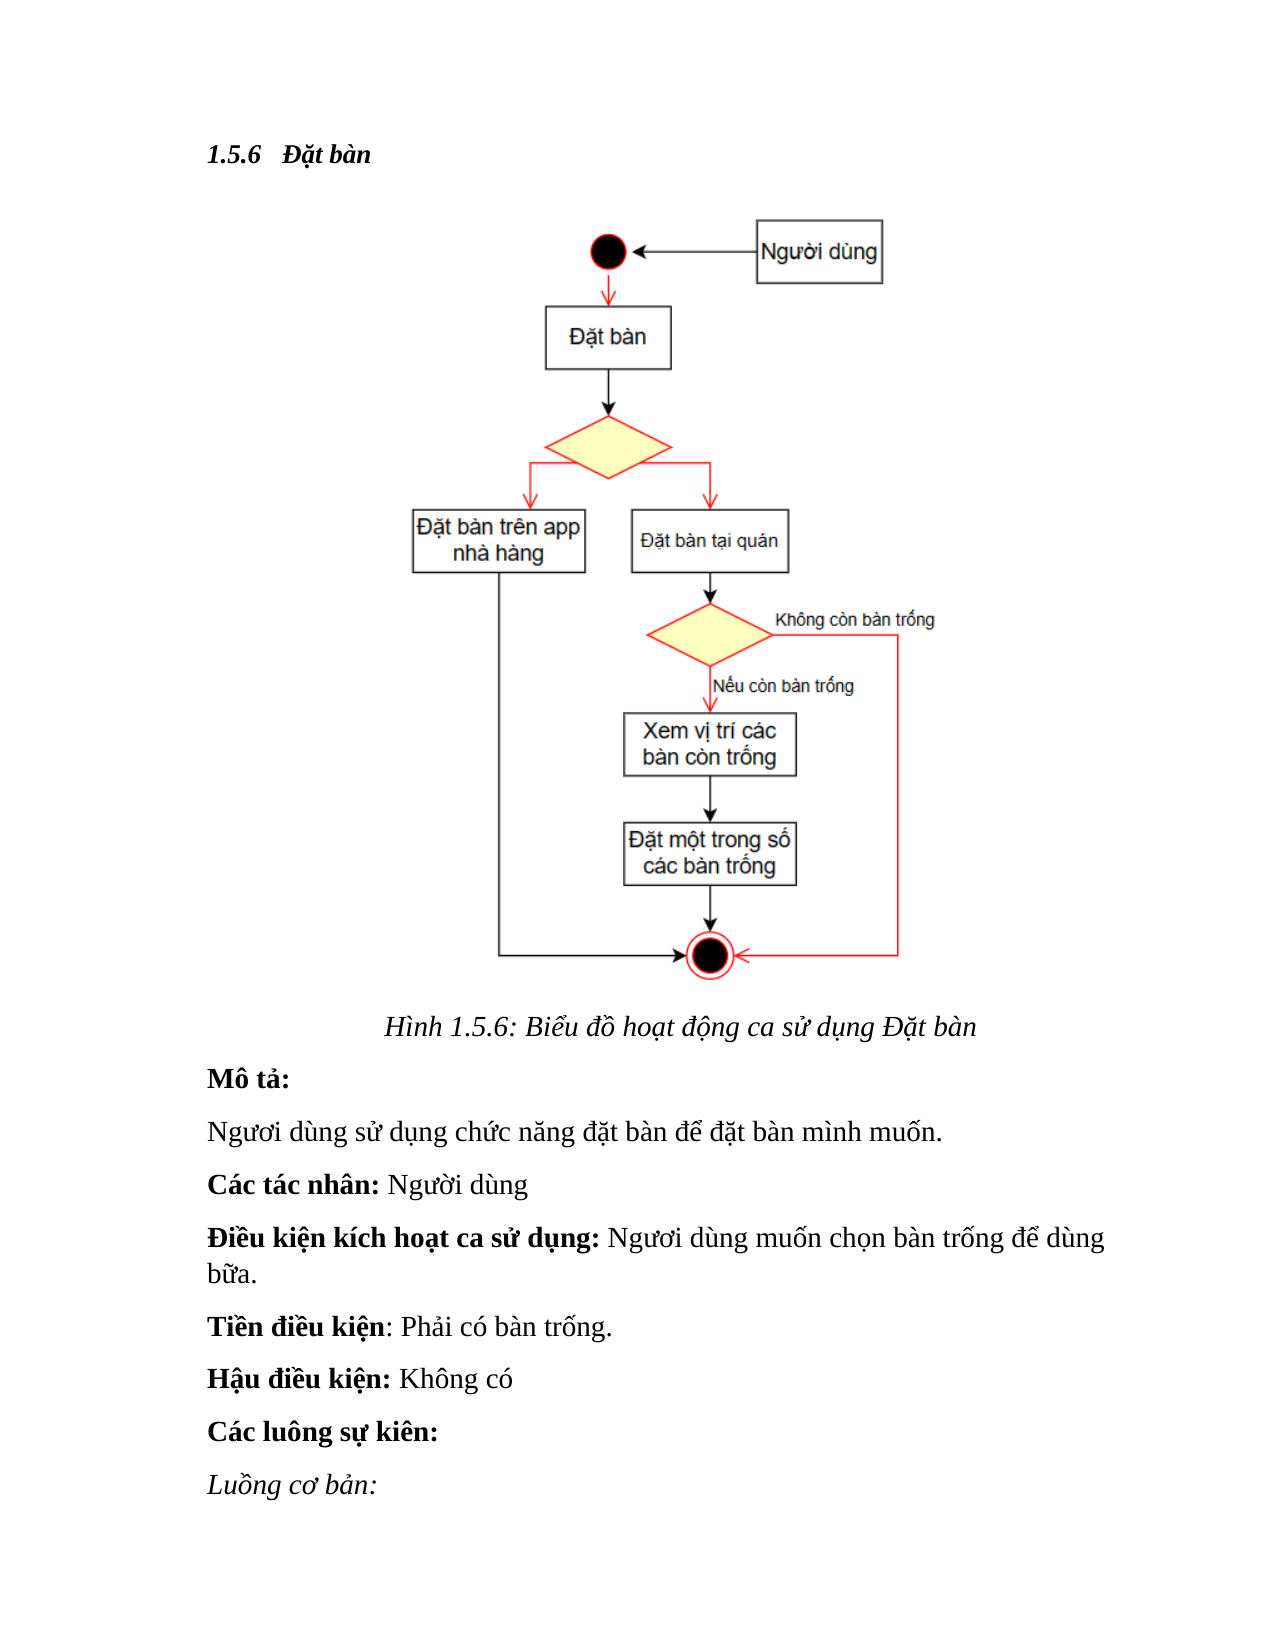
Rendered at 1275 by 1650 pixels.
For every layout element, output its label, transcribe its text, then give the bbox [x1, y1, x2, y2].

text Ngươi dùng sử dụng chức năng đặt bàn để đặt bàn mình muốn. [207, 1114, 1157, 1148]
text Luồng cơ bản: [207, 1467, 1157, 1501]
text Tiền điều kiện: Phải có bàn trống. [207, 1309, 1157, 1342]
text Các tác nhân: Người dùng [207, 1167, 1157, 1201]
subtitle Đặt bàn [207, 143, 1157, 168]
text Điều kiện kích hoạt ca sử dụng: Ngươi dùng muốn chọn bàn trống để dùng bữa. [207, 1220, 1157, 1289]
text Mô tả: [207, 1061, 1157, 1095]
text Các luông sự kiên: [207, 1414, 1157, 1448]
picture [393, 193, 971, 990]
text Hình 1.5.6: Biểu đồ hoạt động ca sử dụng Đặt bàn [207, 1009, 1157, 1042]
text Hậu điều kiện: Không có [207, 1362, 1157, 1395]
